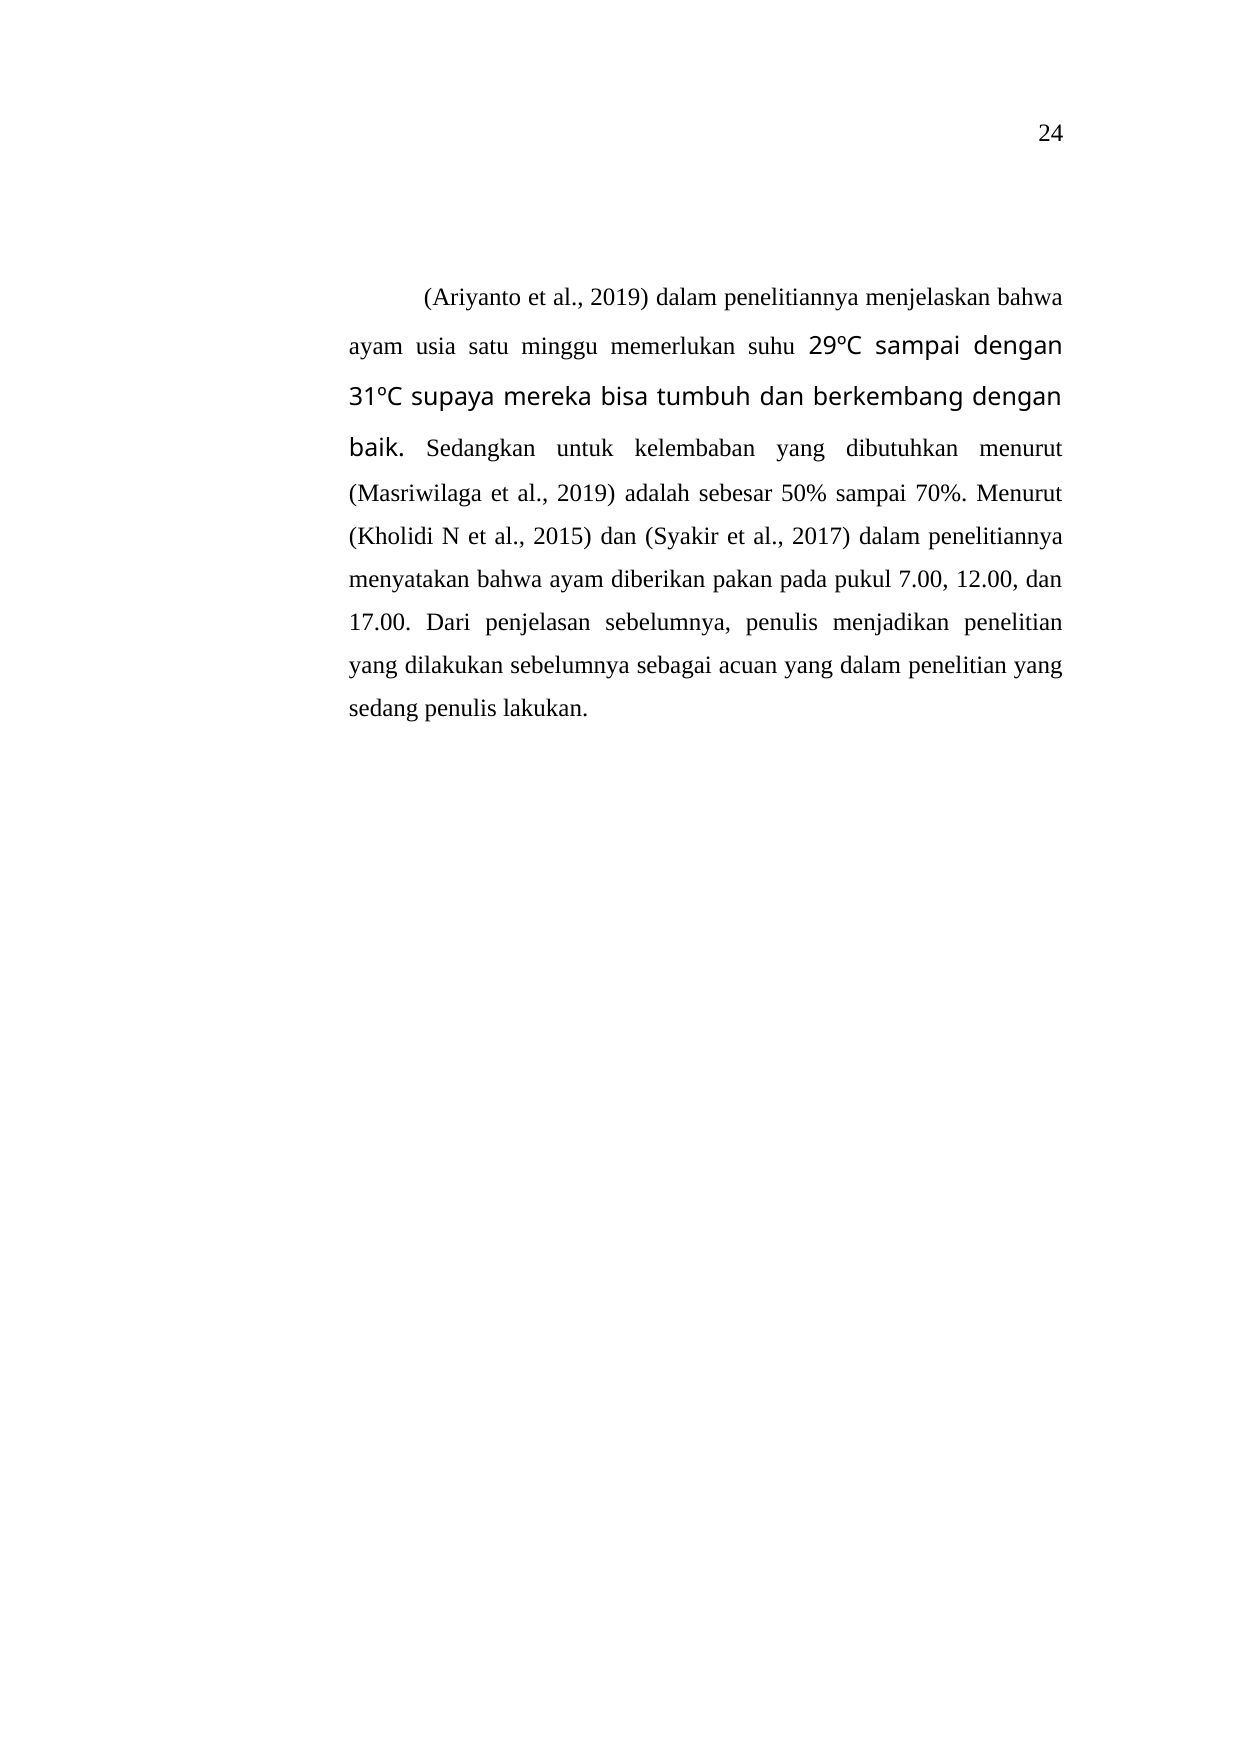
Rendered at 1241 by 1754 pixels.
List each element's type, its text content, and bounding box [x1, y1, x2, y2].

text (Ariyanto et al., 2019) dalam penelitiannya menjelaskan bahwa ayam usia satu minggu memerlukan suhu 29ºC sampai dengan 31ºC supaya mereka bisa tumbuh dan berkembang dengan baik. Sedangkan untuk kelembaban yang dibutuhkan menurut (Masriwilaga et al., 2019) adalah sebesar 50% sampai 70%. Menurut (Kholidi N et al., 2015) dan (Syakir et al., 2017) dalam penelitiannya menyatakan bahwa ayam diberikan pakan pada pukul 7.00, 12.00, dan 17.00. Dari penjelasan sebelumnya, penulis menjadikan penelitian yang dilakukan sebelumnya sebagai acuan yang dalam penelitian yang sedang penulis lakukan. [349, 282, 1063, 722]
